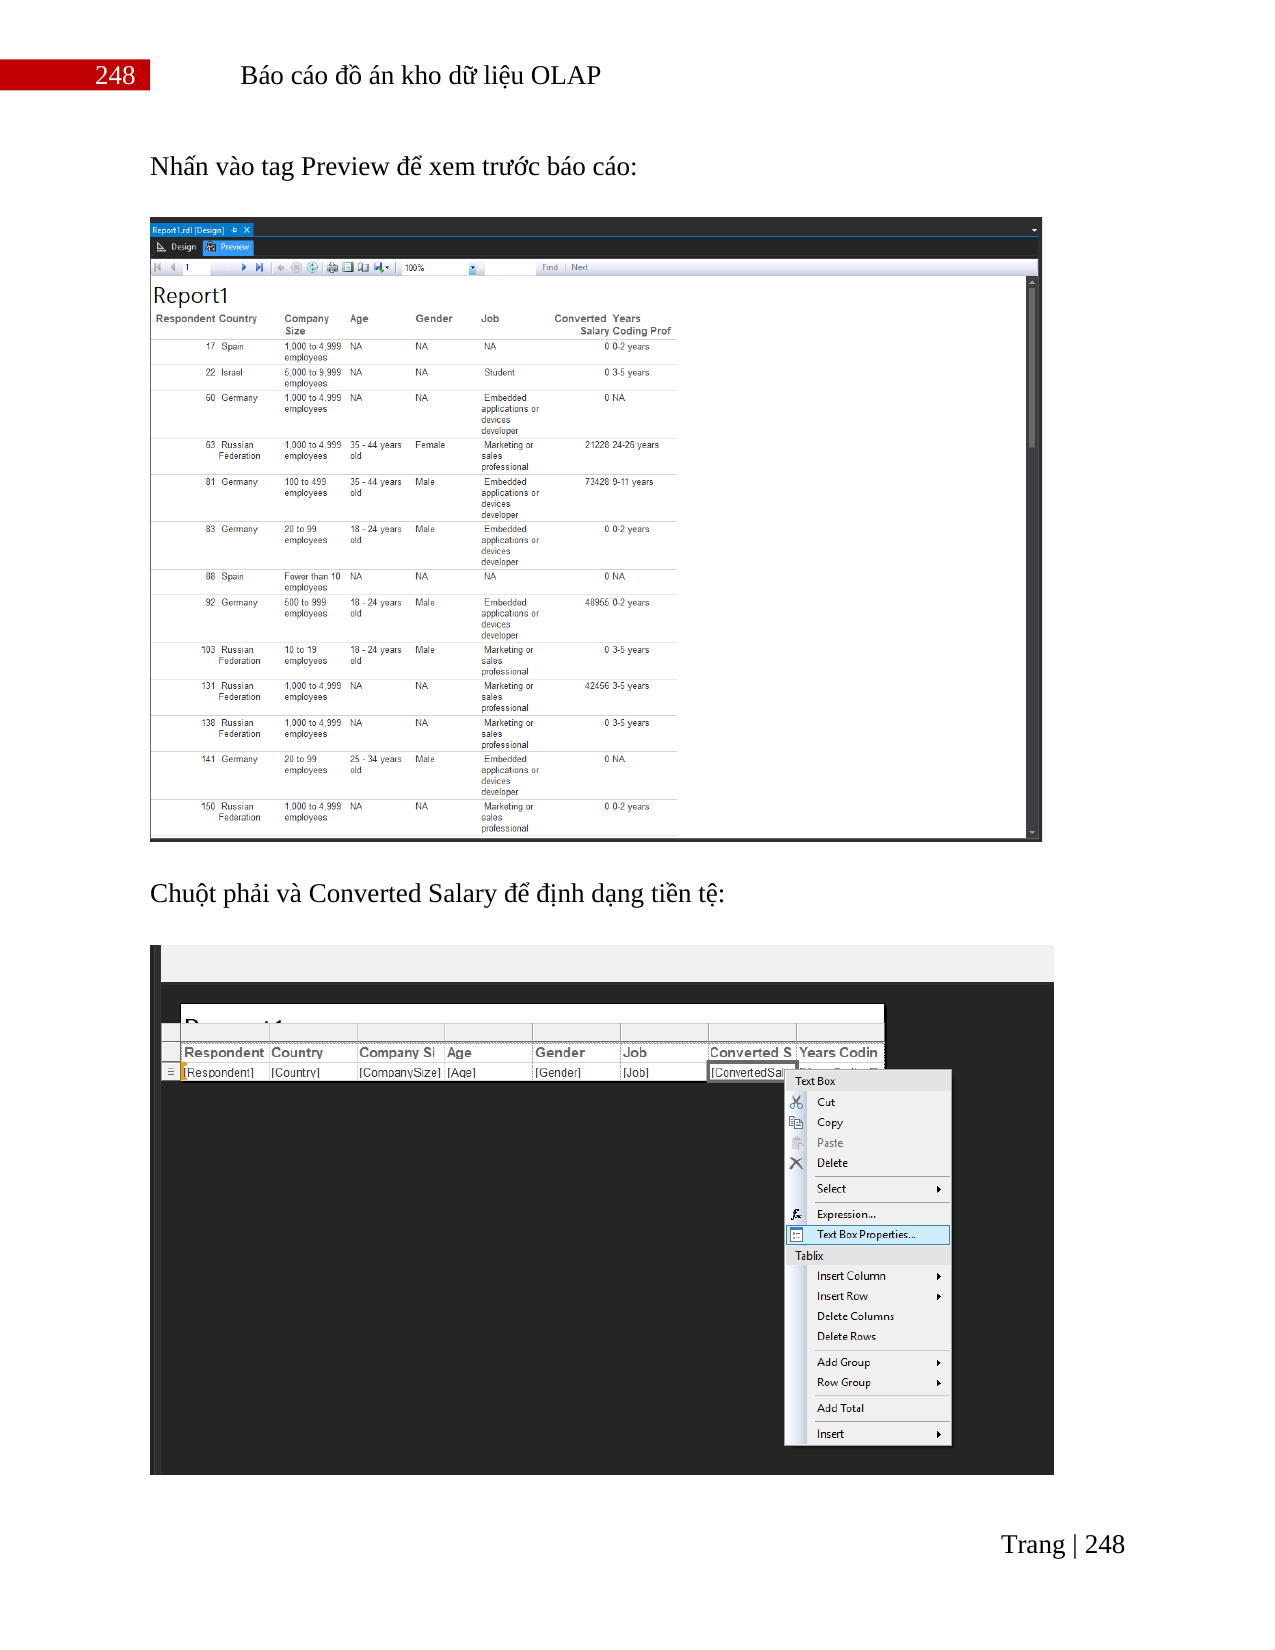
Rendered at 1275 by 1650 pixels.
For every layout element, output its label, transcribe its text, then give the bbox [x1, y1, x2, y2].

picture [150, 217, 1043, 842]
text Nhấn vào tag Preview để xem trước báo cáo: [150, 150, 1125, 181]
text Chuột phải và Converted Salary để định dạng tiền tệ: [150, 877, 1125, 909]
picture [150, 945, 1054, 1475]
